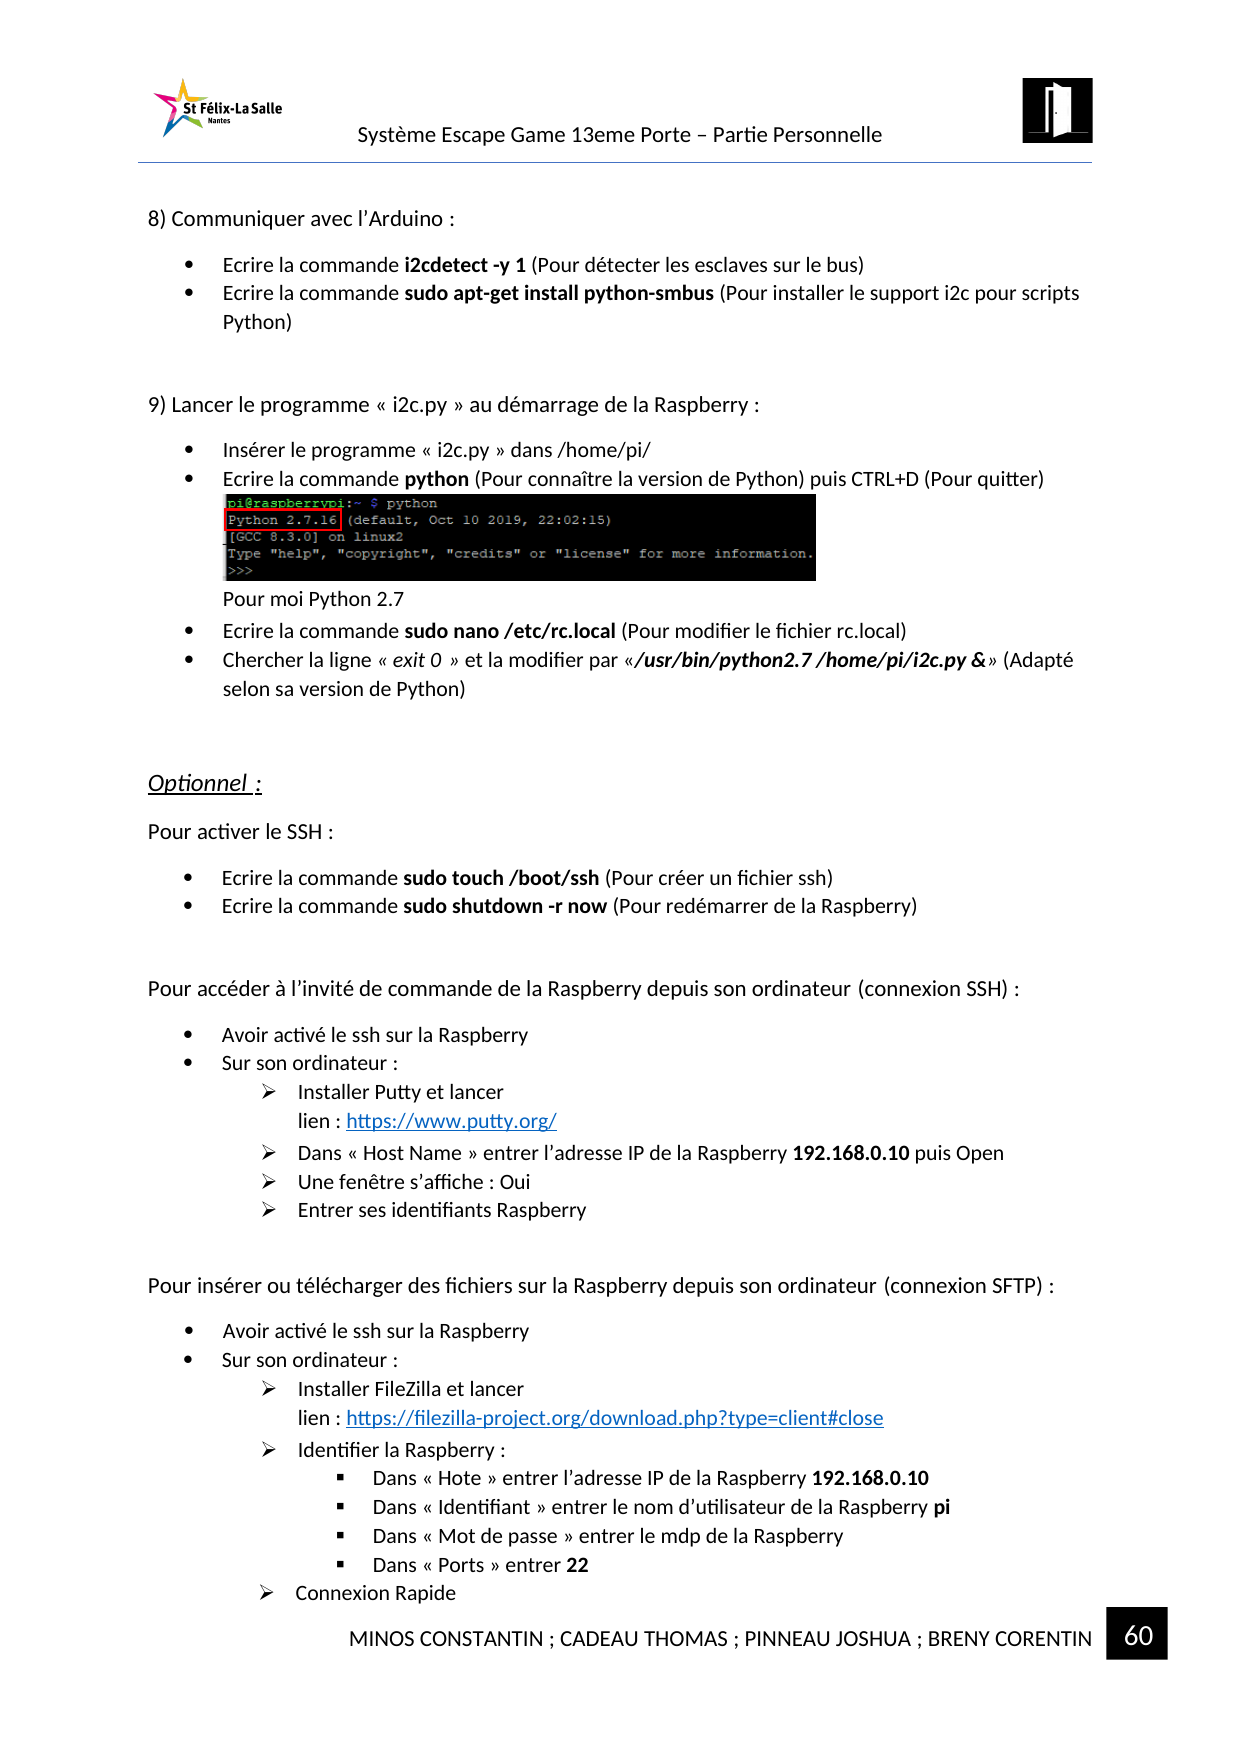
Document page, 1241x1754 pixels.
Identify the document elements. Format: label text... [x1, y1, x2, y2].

list Ecrire la commande sudo shutdown -r now (Pour redémarrer de la Raspberry) [184, 892, 1092, 919]
list Dans « Ports » entrer 22 [335, 1551, 1092, 1577]
list lien : https://www.putty.org/ [298, 1107, 1092, 1134]
list Avoir activé le ssh sur la Raspberry [185, 1318, 1092, 1344]
text Pour insérer ou télécharger des fichiers sur la Raspberry depuis son ordinateur (connexion SFTP) : [148, 1271, 1092, 1299]
text Optionnel : [148, 767, 1092, 798]
picture [1022, 78, 1093, 143]
list Identifier la Raspberry : [260, 1436, 1092, 1462]
list Sur son ordinateur : [184, 1049, 1092, 1076]
list Ecrire la commande python (Pour connaître la version de Python) puis CTRL+D (Pour quitter) [185, 465, 1092, 492]
list Ecrire la commande sudo nano /etc/rc.local (Pour modifier le fichier rc.local) [185, 617, 1092, 644]
list Connexion Rapide [258, 1579, 1092, 1606]
list Pour moi Python 2.7 [223, 585, 1092, 612]
list lien : https://filezilla-project.org/download.php?type=client#close [298, 1404, 1092, 1431]
list Ecrire la commande sudo apt-get install python-smbus (Pour installer le support i2c pour scripts Python) [185, 279, 1092, 335]
list Chercher la ligne « exit 0 » et la modifier par «/usr/bin/python2.7 /home/pi/i2c.py &» (Adapté selon sa version de Python) [185, 646, 1092, 702]
list Avoir activé le ssh sur la Raspberry [184, 1021, 1092, 1047]
list Installer FileZilla et lancer [260, 1375, 1092, 1402]
list Dans « Host Name » entrer l’adresse IP de la Raspberry 192.168.0.10 puis Open [260, 1139, 1092, 1166]
picture [147, 73, 290, 142]
list Une fenêtre s’affiche : Oui [260, 1168, 1092, 1194]
list Dans « Mot de passe » entrer le mdp de la Raspberry [335, 1522, 1092, 1549]
list Installer Putty et lancer [260, 1078, 1092, 1105]
list Dans « Identifiant » entrer le nom d’utilisateur de la Raspberry pi [335, 1493, 1092, 1520]
list Ecrire la commande sudo touch /boot/ssh (Pour créer un fichier ssh) [184, 864, 1092, 890]
list Insérer le programme « i2c.py » dans /home/pi/ [185, 437, 1092, 463]
text Pour accéder à l’invité de commande de la Raspberry depuis son ordinateur (connexion SSH) : [148, 974, 1092, 1002]
picture [222, 494, 816, 581]
text 8) Communiquer avec l’Arduino : [148, 204, 1092, 232]
text Pour activer le SSH : [148, 817, 1092, 845]
text 9) Lancer le programme « i2c.py » au démarrage de la Raspberry : [148, 390, 1092, 418]
list Ecrire la commande i2cdetect -y 1 (Pour détecter les esclaves sur le bus) [185, 251, 1092, 277]
list Sur son ordinateur : [184, 1346, 1092, 1373]
list Entrer ses identifiants Raspberry [260, 1197, 1092, 1252]
list Dans « Hote » entrer l’adresse IP de la Raspberry 192.168.0.10 [335, 1464, 1092, 1491]
